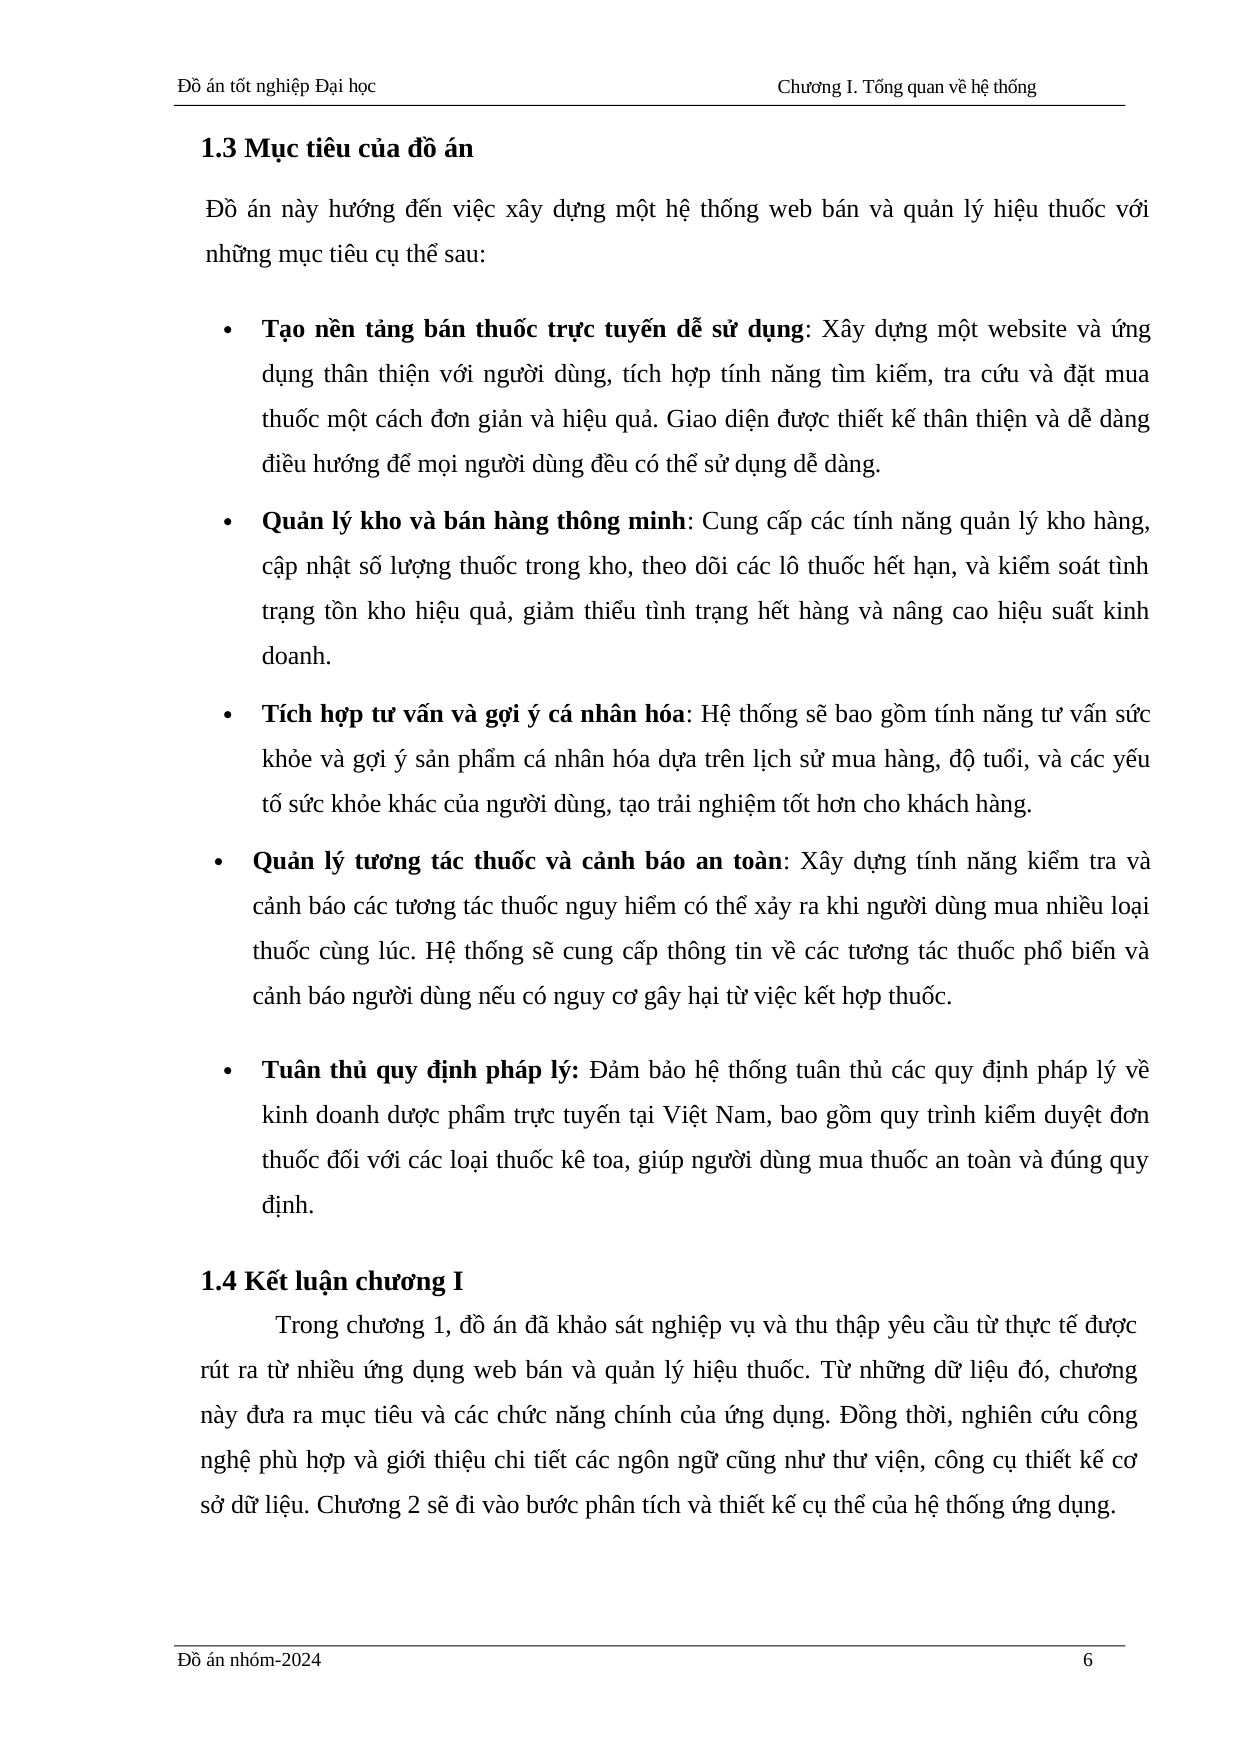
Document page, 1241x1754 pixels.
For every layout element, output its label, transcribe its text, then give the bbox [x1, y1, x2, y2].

text Đồ án này hướng đến việc xây dựng một hệ thống web bán và quản lý hiệu thuốc với những mục tiêu cụ thể sau: [205, 193, 1152, 268]
subtitle Kết luận chương I [200, 1263, 1152, 1297]
list Quản lý tương tác thuốc và cảnh báo an toàn: Xây dựng tính năng kiểm tra và cảnh báo các tương tác thuốc nguy hiểm có thể xảy ra khi người dùng mua nhiều loại thuốc cùng lúc. Hệ thống sẽ cung cấp thông tin về các tương tác thuốc phổ biến và cảnh báo người dùng nếu có nguy cơ gây hại từ việc kết hợp thuốc. [215, 845, 1152, 1010]
list Tích hợp tư vấn và gợi ý cá nhân hóa: Hệ thống sẽ bao gồm tính năng tư vấn sức khỏe và gợi ý sản phẩm cá nhân hóa dựa trên lịch sử mua hàng, độ tuổi, và các yếu tố sức khỏe khác của người dùng, tạo trải nghiệm tốt hơn cho khách hàng. [224, 698, 1152, 818]
list Quản lý kho và bán hàng thông minh: Cung cấp các tính năng quản lý kho hàng, cập nhật số lượng thuốc trong kho, theo dõi các lô thuốc hết hạn, và kiểm soát tình trạng tồn kho hiệu quả, giảm thiểu tình trạng hết hàng và nâng cao hiệu suất kinh doanh. [224, 505, 1152, 670]
subtitle Mục tiêu của đồ án [200, 131, 1152, 164]
list Tạo nền tảng bán thuốc trực tuyến dễ sử dụng: Xây dựng một website và ứng dụng thân thiện với người dùng, tích hợp tính năng tìm kiếm, tra cứu và đặt mua thuốc một cách đơn giản và hiệu quả. Giao diện được thiết kế thân thiện và dễ dàng điều hướng để mọi người dùng đều có thể sử dụng dễ dàng. [224, 313, 1152, 478]
text Trong chương 1, đồ án đã khảo sát nghiệp vụ và thu thập yêu cầu từ thực tế được rút ra từ nhiều ứng dụng web bán và quản lý hiệu thuốc. Từ những dữ liệu đó, chương này đưa ra mục tiêu và các chức năng chính của ứng dụng. Đồng thời, nghiên cứu công nghệ phù hợp và giới thiệu chi tiết các ngôn ngữ cũng như thư viện, công cụ thiết kế cơ sở dữ liệu. Chương 2 sẽ đi vào bước phân tích và thiết kế cụ thể của hệ thống ứng dụng. [200, 1309, 1138, 1519]
list Tuân thủ quy định pháp lý: Đảm bảo hệ thống tuân thủ các quy định pháp lý về kinh doanh dược phẩm trực tuyến tại Việt Nam, bao gồm quy trình kiểm duyệt đơn thuốc đối với các loại thuốc kê toa, giúp người dùng mua thuốc an toàn và đúng quy định. [224, 1054, 1152, 1219]
